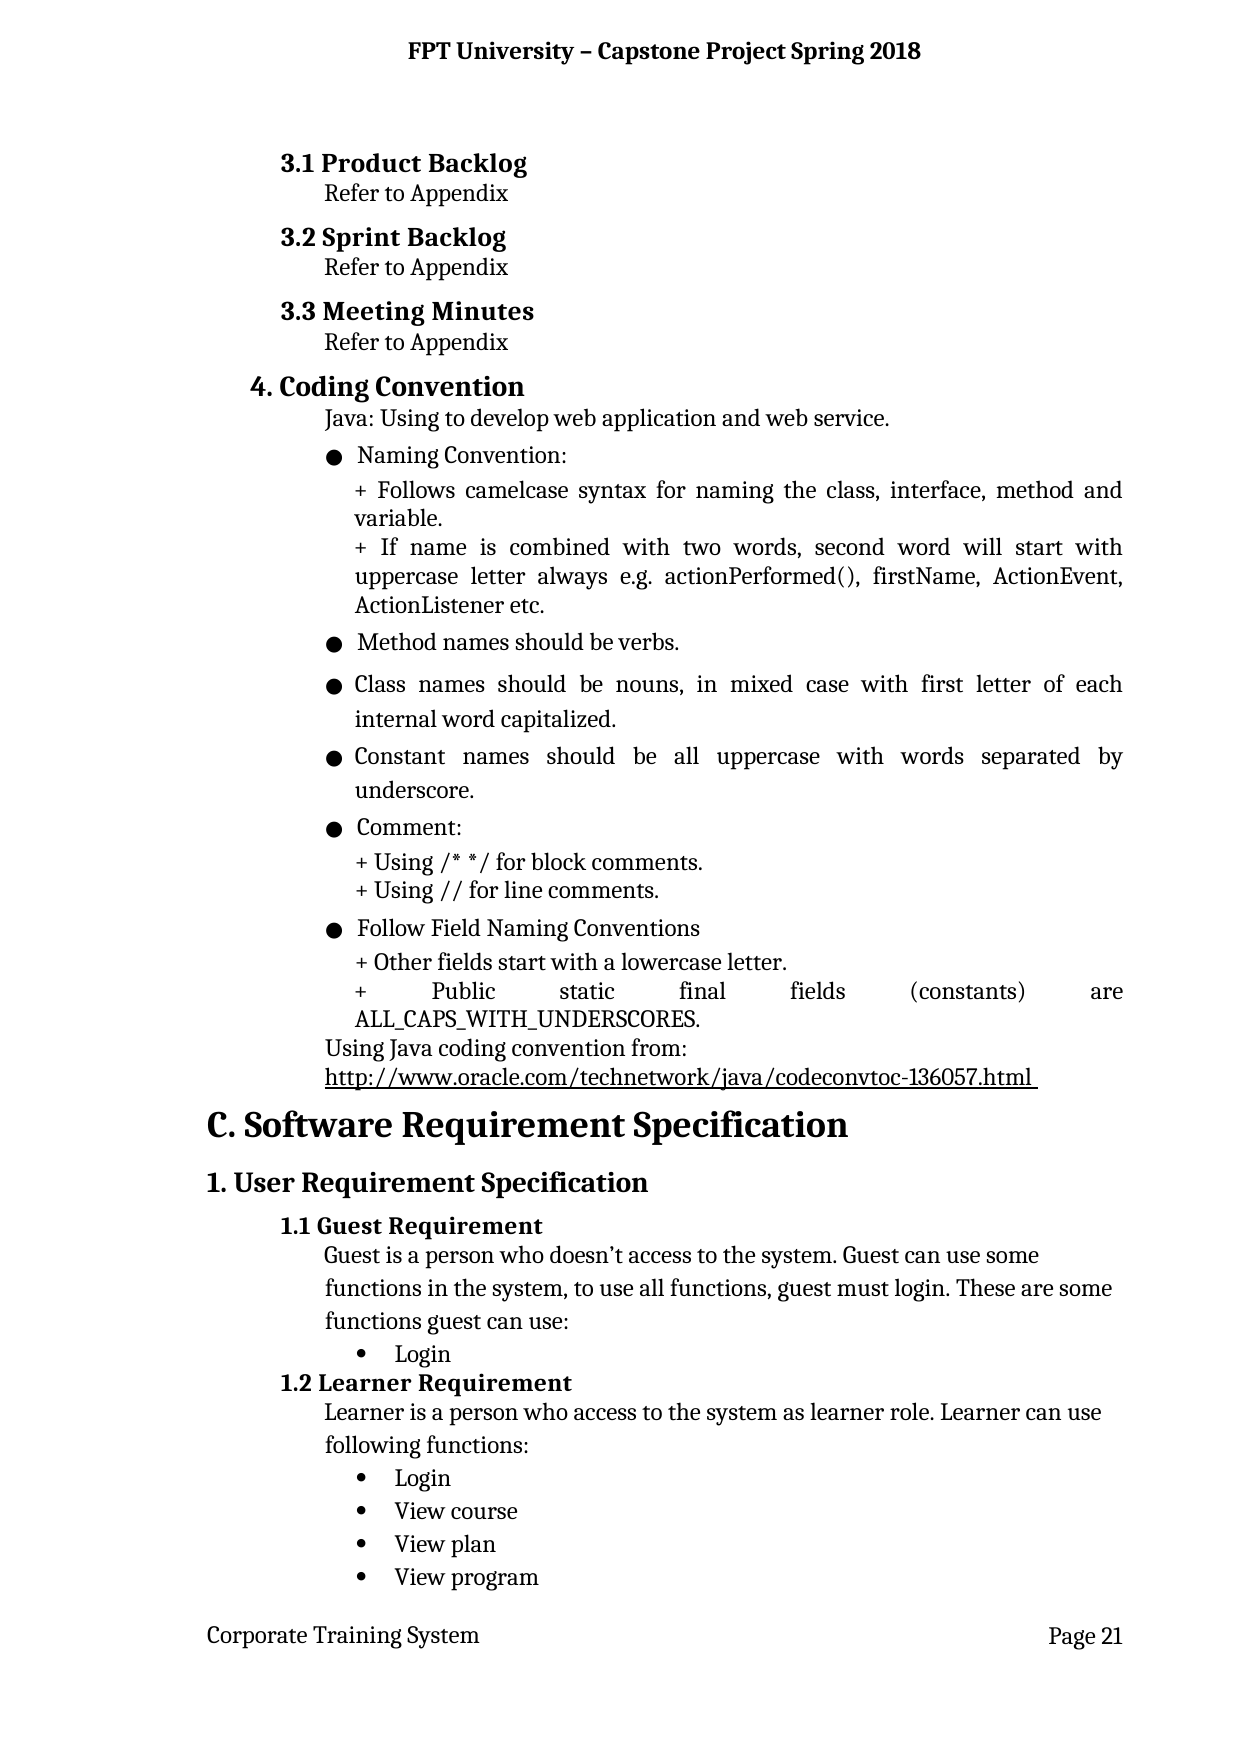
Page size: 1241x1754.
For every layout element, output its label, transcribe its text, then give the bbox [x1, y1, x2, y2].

text + Follows camelcase syntax for naming the class, interface, method and variable. [353, 476, 1124, 533]
list View course [357, 1497, 1124, 1525]
text + Other fields start with a lowercase letter. [280, 948, 1124, 977]
text Refer to Appendix [324, 253, 1124, 282]
list Comment: [280, 805, 1124, 848]
text Java: Using to develop web application and web service. [295, 404, 1124, 433]
text Guest is a person who doesn’t access to the system. Guest can use some functions in the system, to use all functions, guest must login. These are some functions guest can use: [324, 1241, 1124, 1336]
subtitle C. Software Requirement Specification [207, 1104, 1124, 1147]
text 3.3 Meeting Minutes [281, 296, 1124, 327]
text Refer to Appendix [324, 179, 1124, 208]
text 1.1 Guest Requirement [281, 1212, 1124, 1241]
list Login [357, 1340, 1124, 1369]
text Using Java coding convention from: [222, 1034, 1124, 1063]
text + Using // for line comments. [325, 876, 1124, 905]
list Method names should be verbs. [280, 619, 1124, 662]
text + If name is combined with two words, second word will start with uppercase letter always e.g. actionPerformed(), firstName, ActionEvent, ActionListener etc. [353, 533, 1124, 619]
text Learner is a person who access to the system as learner role. Learner can use following functions: [324, 1397, 1124, 1459]
list Login [357, 1463, 1124, 1492]
list Constant names should be all uppercase with words separated by underscore. [325, 733, 1124, 805]
text 3.1 Product Backlog [281, 148, 1124, 179]
text + Public static final fields (constants) are ALL_CAPS_WITH_UNDERSCORES. [353, 977, 1124, 1034]
list View program [357, 1563, 1124, 1591]
list View plan [357, 1529, 1124, 1558]
text 1.2 Learner Requirement [281, 1369, 1124, 1397]
list Naming Convention: [295, 433, 1124, 476]
text Refer to Appendix [324, 327, 1124, 356]
text 4. Coding Convention [250, 371, 1124, 404]
list Class names should be nouns, in mixed case with first letter of each internal word capitalized. [325, 662, 1124, 733]
text 1. User Requirement Specification [207, 1166, 1122, 1200]
list Follow Field Naming Conventions [280, 905, 1124, 948]
text 3.2 Sprint Backlog [281, 222, 1124, 253]
text + Using /* */ for block comments. [325, 848, 1124, 876]
text http://www.oracle.com/technetwork/java/codeconvtoc-136057.html [221, 1063, 1124, 1092]
